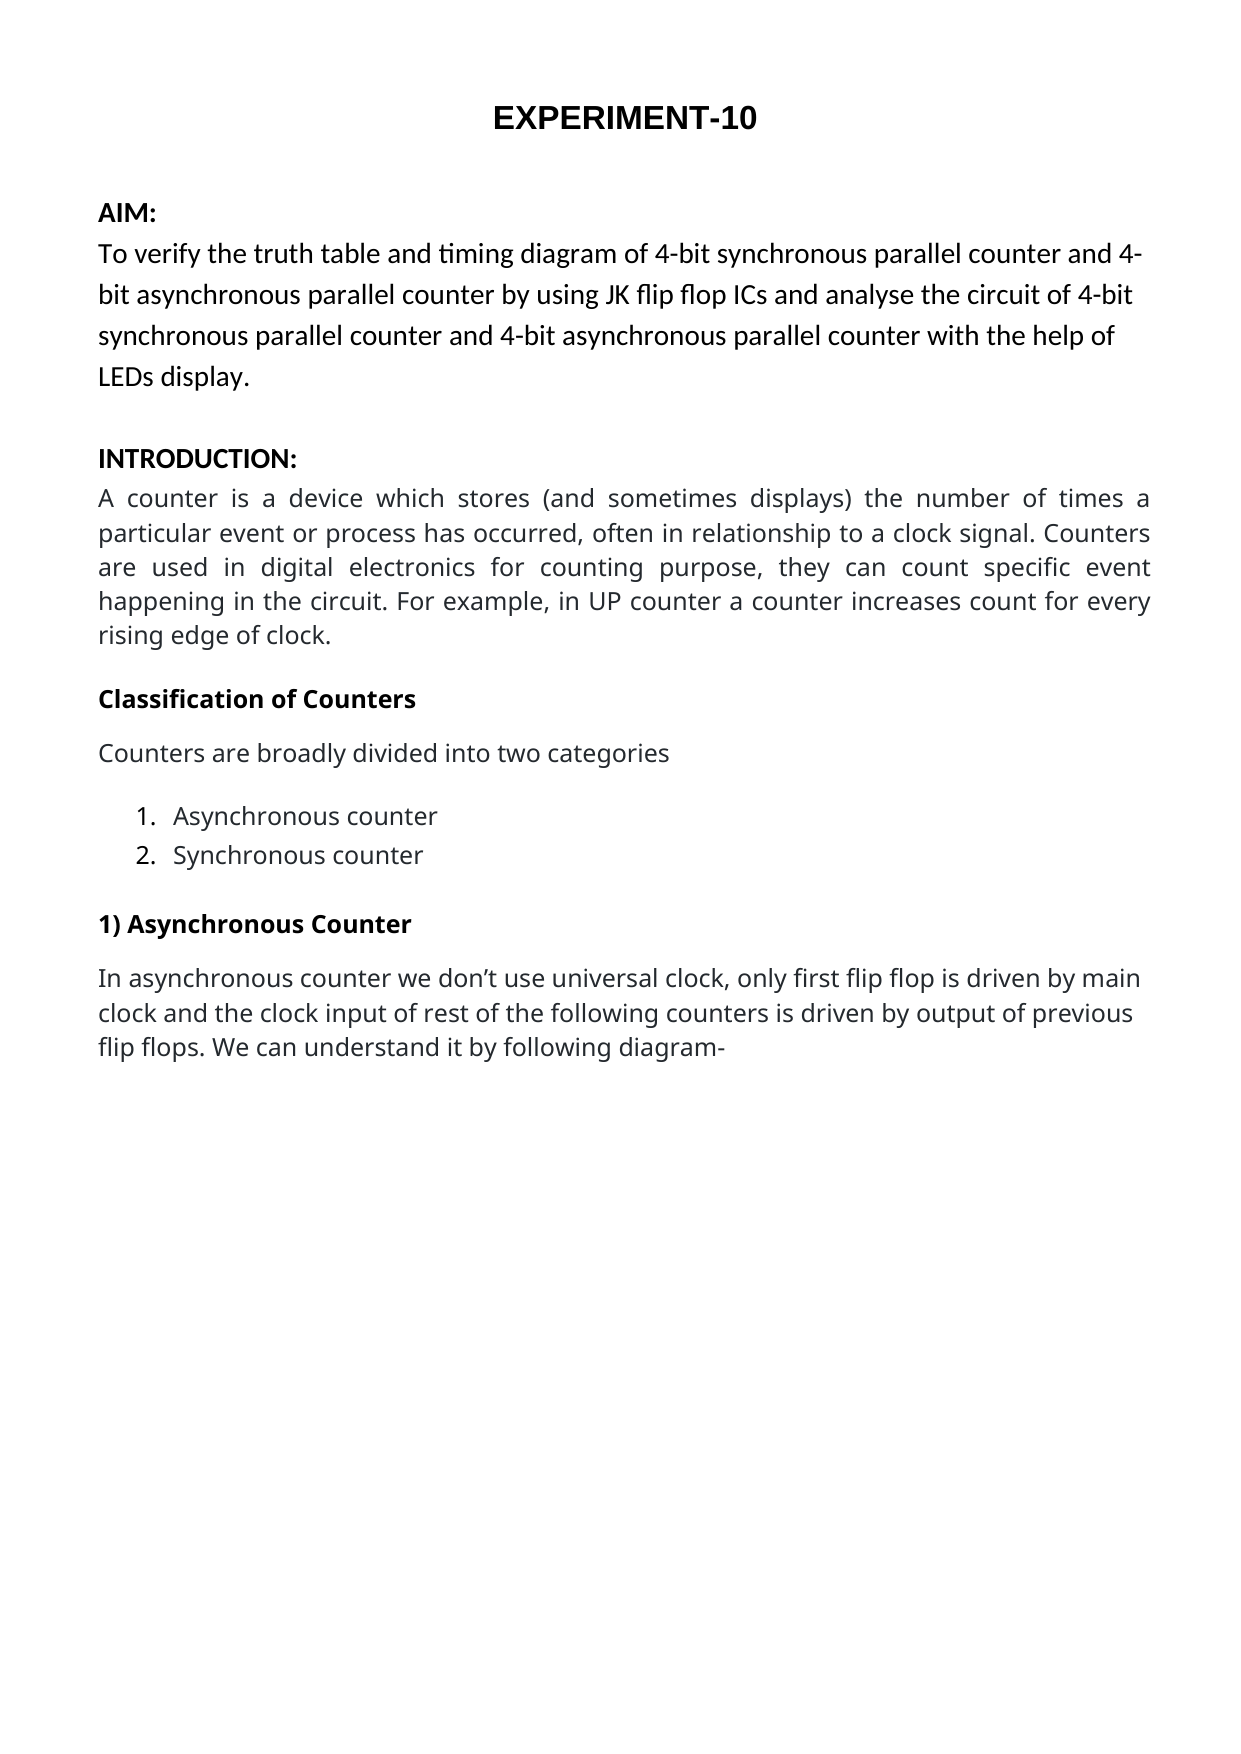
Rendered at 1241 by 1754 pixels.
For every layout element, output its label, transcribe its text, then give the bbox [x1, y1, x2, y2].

subtitle 1) Asynchronous Counter [98, 907, 1152, 941]
text To verify the truth table and timing diagram of 4-bit synchronous parallel counter and 4-bit asynchronous parallel counter by using JK flip flop ICs and analyse the circuit of 4-bit synchronous parallel counter and 4-bit asynchronous parallel counter with the help of LEDs display. [98, 236, 1152, 394]
list Asynchronous counter [135, 799, 1152, 833]
text In asynchronous counter we don’t use universal clock, only first flip flop is driven by main clock and the clock input of rest of the following counters is driven by output of previous flip flops. We can understand it by following diagram- [98, 961, 1152, 1063]
text INTRODUCTION: [98, 440, 1152, 476]
subtitle AIM: [98, 194, 1152, 230]
subtitle Classification of Counters [98, 681, 1152, 716]
text EXPERIMENT-10 [98, 98, 1152, 136]
text Counters are broadly divided into two categories [98, 736, 1152, 769]
list Synchronous counter [135, 838, 1152, 872]
text A counter is a device which stores (and sometimes displays) the number of times a particular event or process has occurred, often in relationship to a clock signal. Counters are used in digital electronics for counting purpose, they can count specific event happening in the circuit. For example, in UP counter a counter increases count for every rising edge of clock. [98, 481, 1152, 651]
